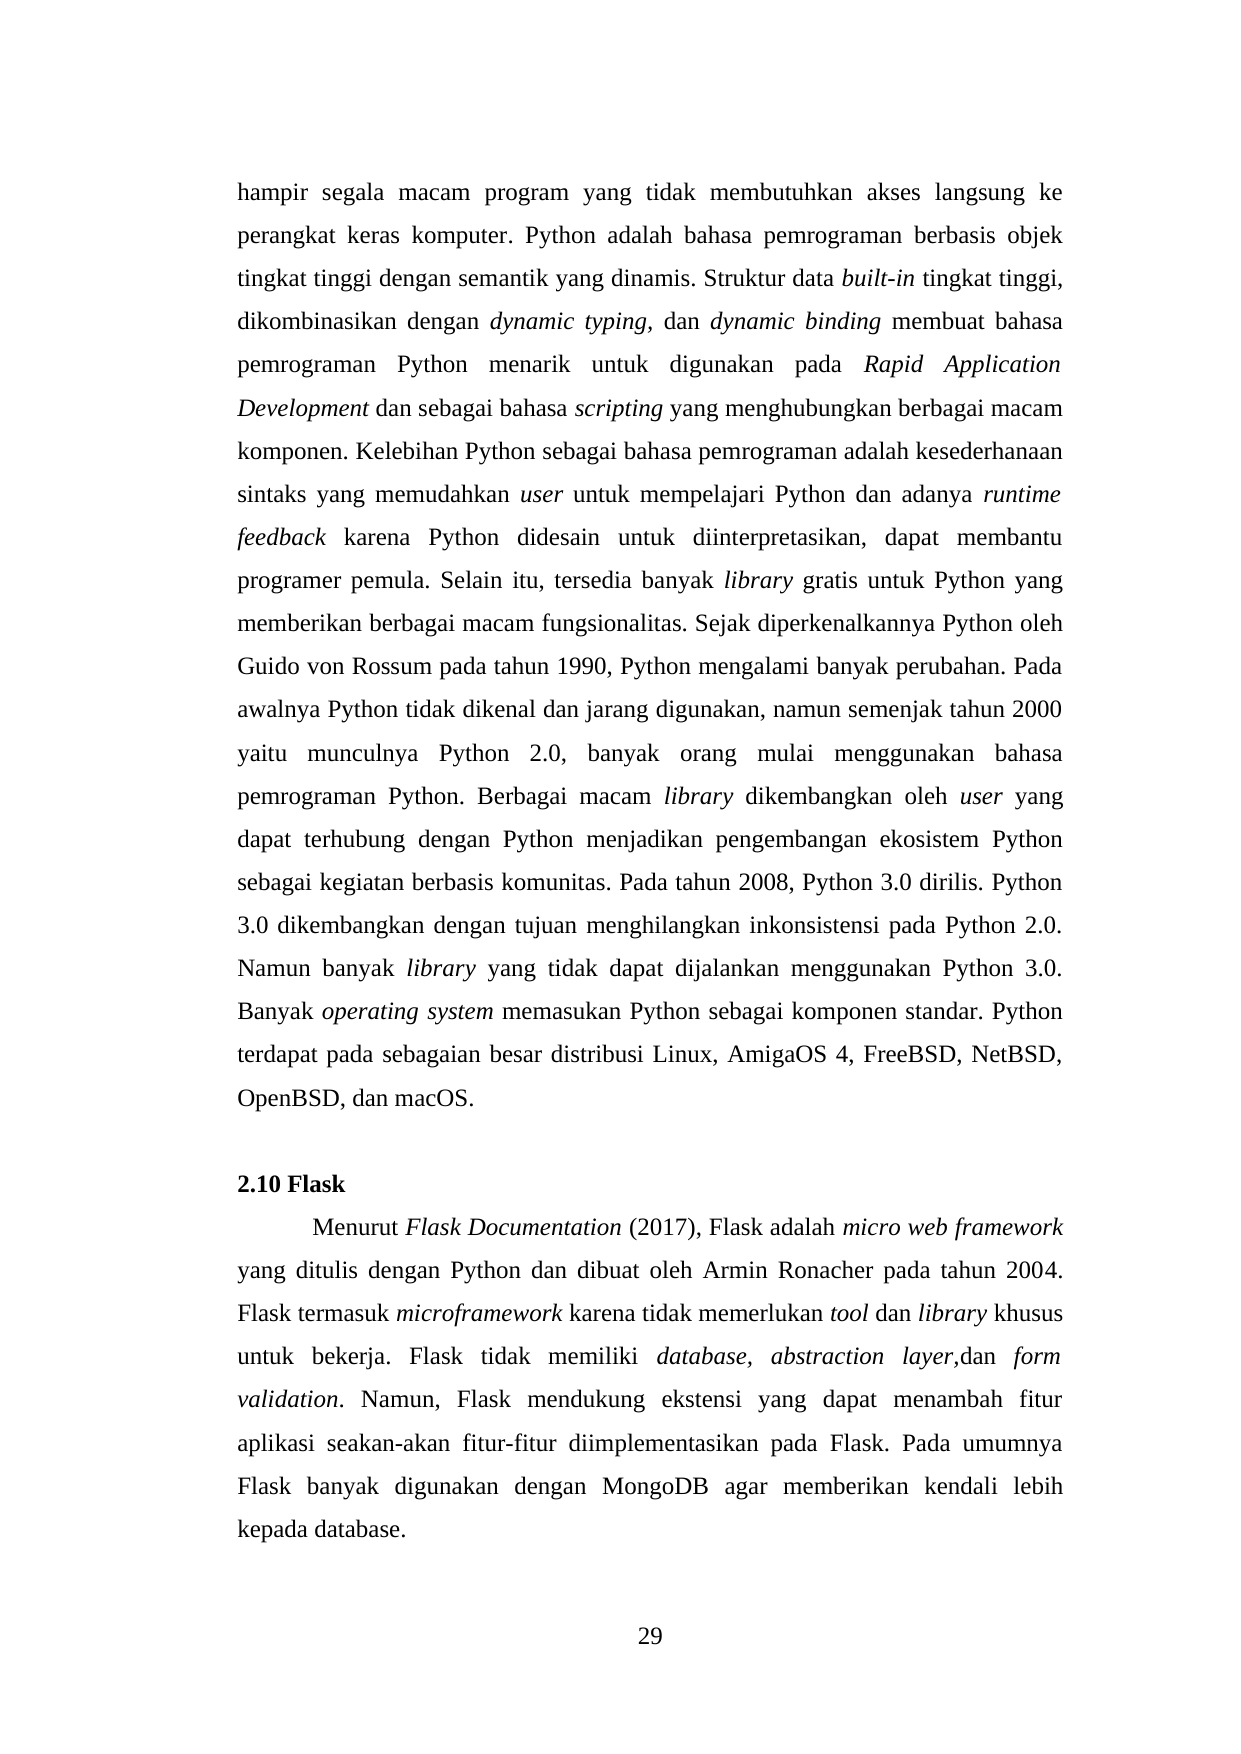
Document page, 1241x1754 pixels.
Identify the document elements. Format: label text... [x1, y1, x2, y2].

subtitle 2.10 Flask [237, 1169, 1063, 1198]
text Menurut Flask Documentation (2017), Flask adalah micro web framework yang ditulis dengan Python dan dibuat oleh Armin Ronacher pada tahun 2004. Flask termasuk microframework karena tidak memerlukan tool dan library khusus untuk bekerja. Flask tidak memiliki database, abstraction layer,dan form validation. Namun, Flask mendukung ekstensi yang dapat menambah fitur aplikasi seakan-akan fitur-fitur diimplementasikan pada Flask. Pada umumnya Flask banyak digunakan dengan MongoDB agar memberikan kendali lebih kepada database. [237, 1212, 1063, 1543]
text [237, 177, 1063, 1111]
